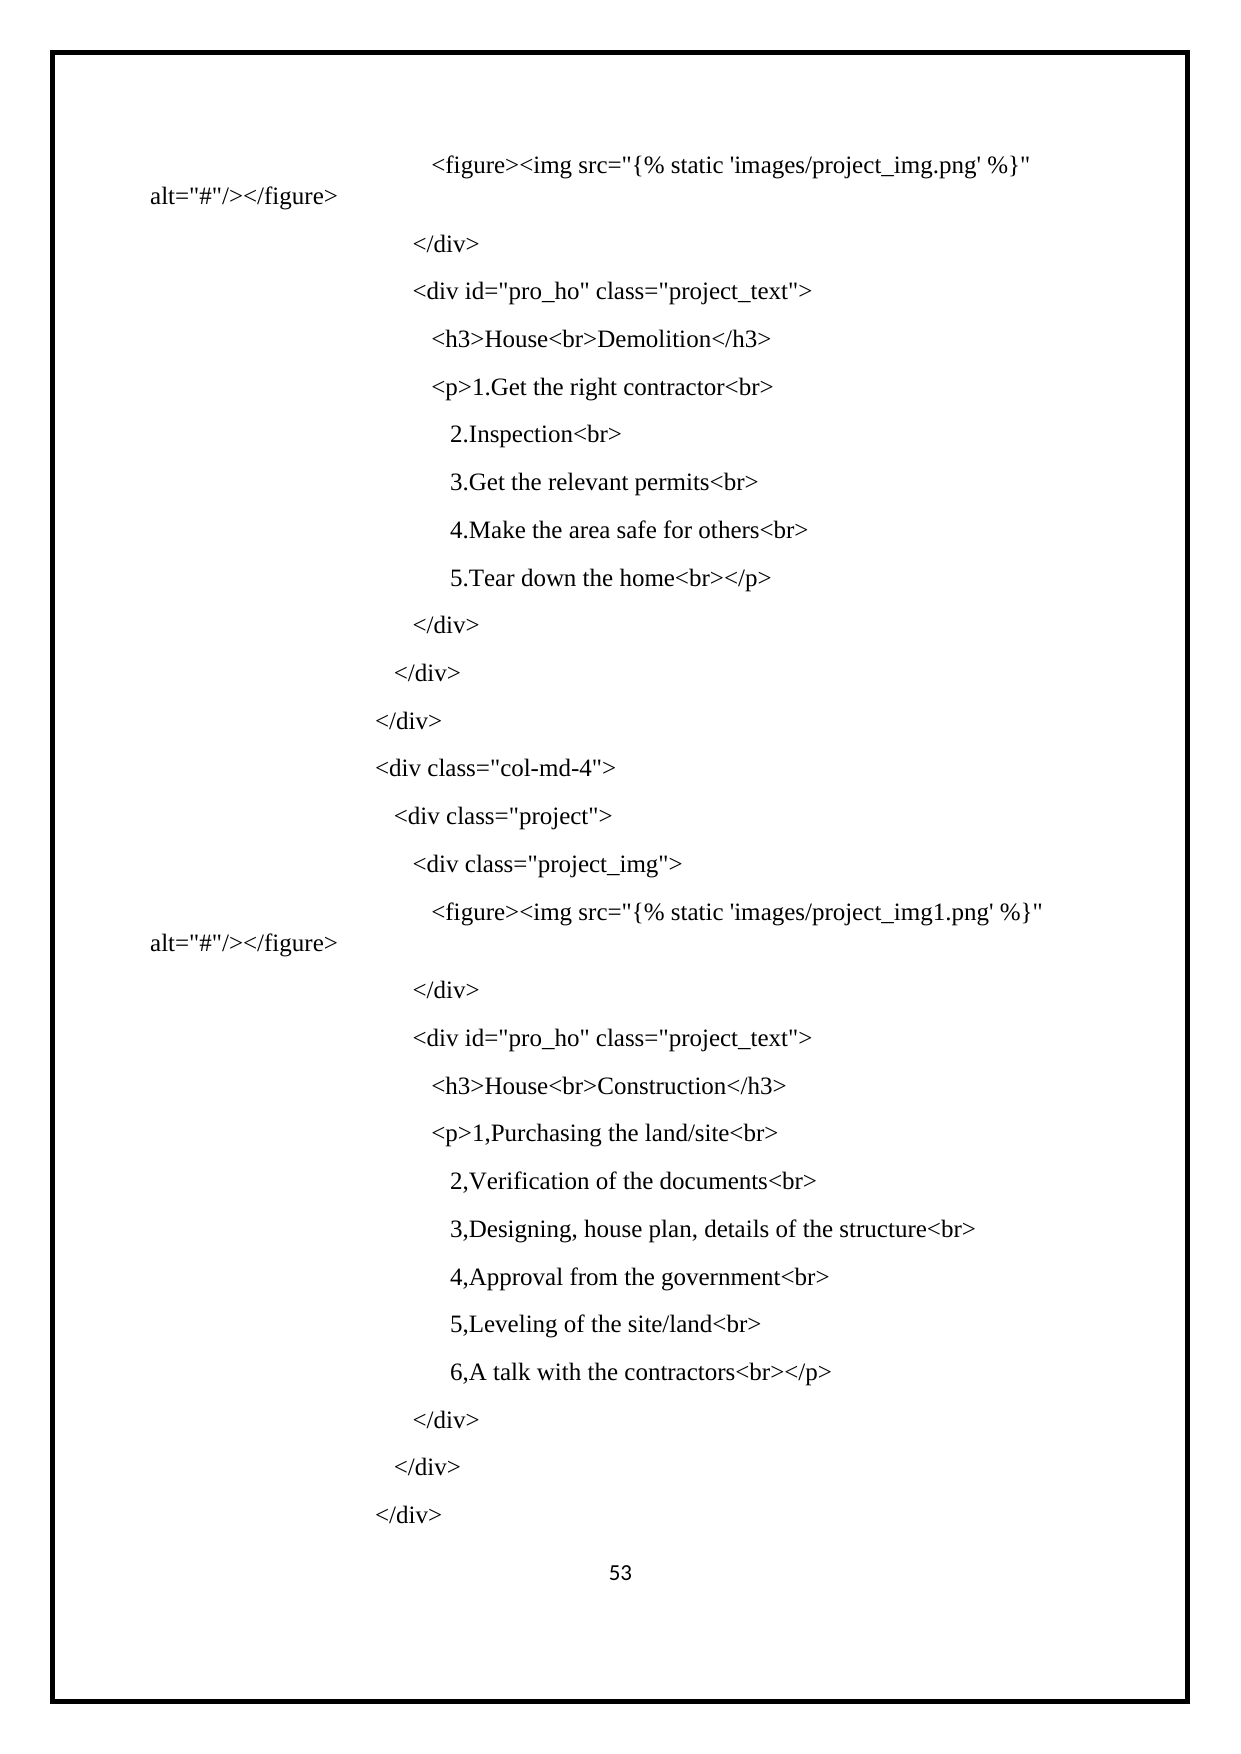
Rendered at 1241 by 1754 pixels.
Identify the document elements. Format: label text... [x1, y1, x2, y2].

text 5.Tear down the home<br></p> [150, 563, 1090, 591]
text <p>1.Get the right contractor<br> [150, 372, 1090, 401]
text 3.Get the relevant permits<br> [150, 467, 1090, 496]
text 3,Designing, house plan, details of the structure<br> [150, 1214, 1090, 1243]
text </div> [150, 706, 1090, 734]
text 6,A talk with the contractors<br></p> [150, 1357, 1090, 1386]
text </div> [150, 1452, 1090, 1481]
text <h3>House<br>Construction</h3> [150, 1071, 1090, 1099]
text <div class="col-md-4"> [150, 753, 1090, 782]
text 4.Make the area safe for others<br> [150, 515, 1090, 544]
text <h3>House<br>Demolition</h3> [150, 324, 1090, 353]
text 4,Approval from the government<br> [150, 1262, 1090, 1290]
text <div class="project_img"> [150, 849, 1090, 878]
text <div class="project"> [150, 801, 1090, 830]
text </div> [150, 1500, 1090, 1529]
text 2,Verification of the documents<br> [150, 1166, 1090, 1195]
text </div> [150, 610, 1090, 639]
text <figure><img src="{% static 'images/project_img.png' %}" alt="#"/></figure> [150, 150, 1090, 210]
text <div id="pro_ho" class="project_text"> [150, 276, 1090, 305]
text </div> [150, 658, 1090, 687]
text </div> [150, 229, 1090, 257]
text <figure><img src="{% static 'images/project_img1.png' %}" alt="#"/></figure> [150, 897, 1090, 956]
text 2.Inspection<br> [150, 419, 1090, 448]
text <p>1,Purchasing the land/site<br> [150, 1118, 1090, 1147]
text <div id="pro_ho" class="project_text"> [150, 1023, 1090, 1052]
text </div> [150, 1405, 1090, 1433]
text </div> [150, 975, 1090, 1004]
text 5,Leveling of the site/land<br> [150, 1309, 1090, 1338]
